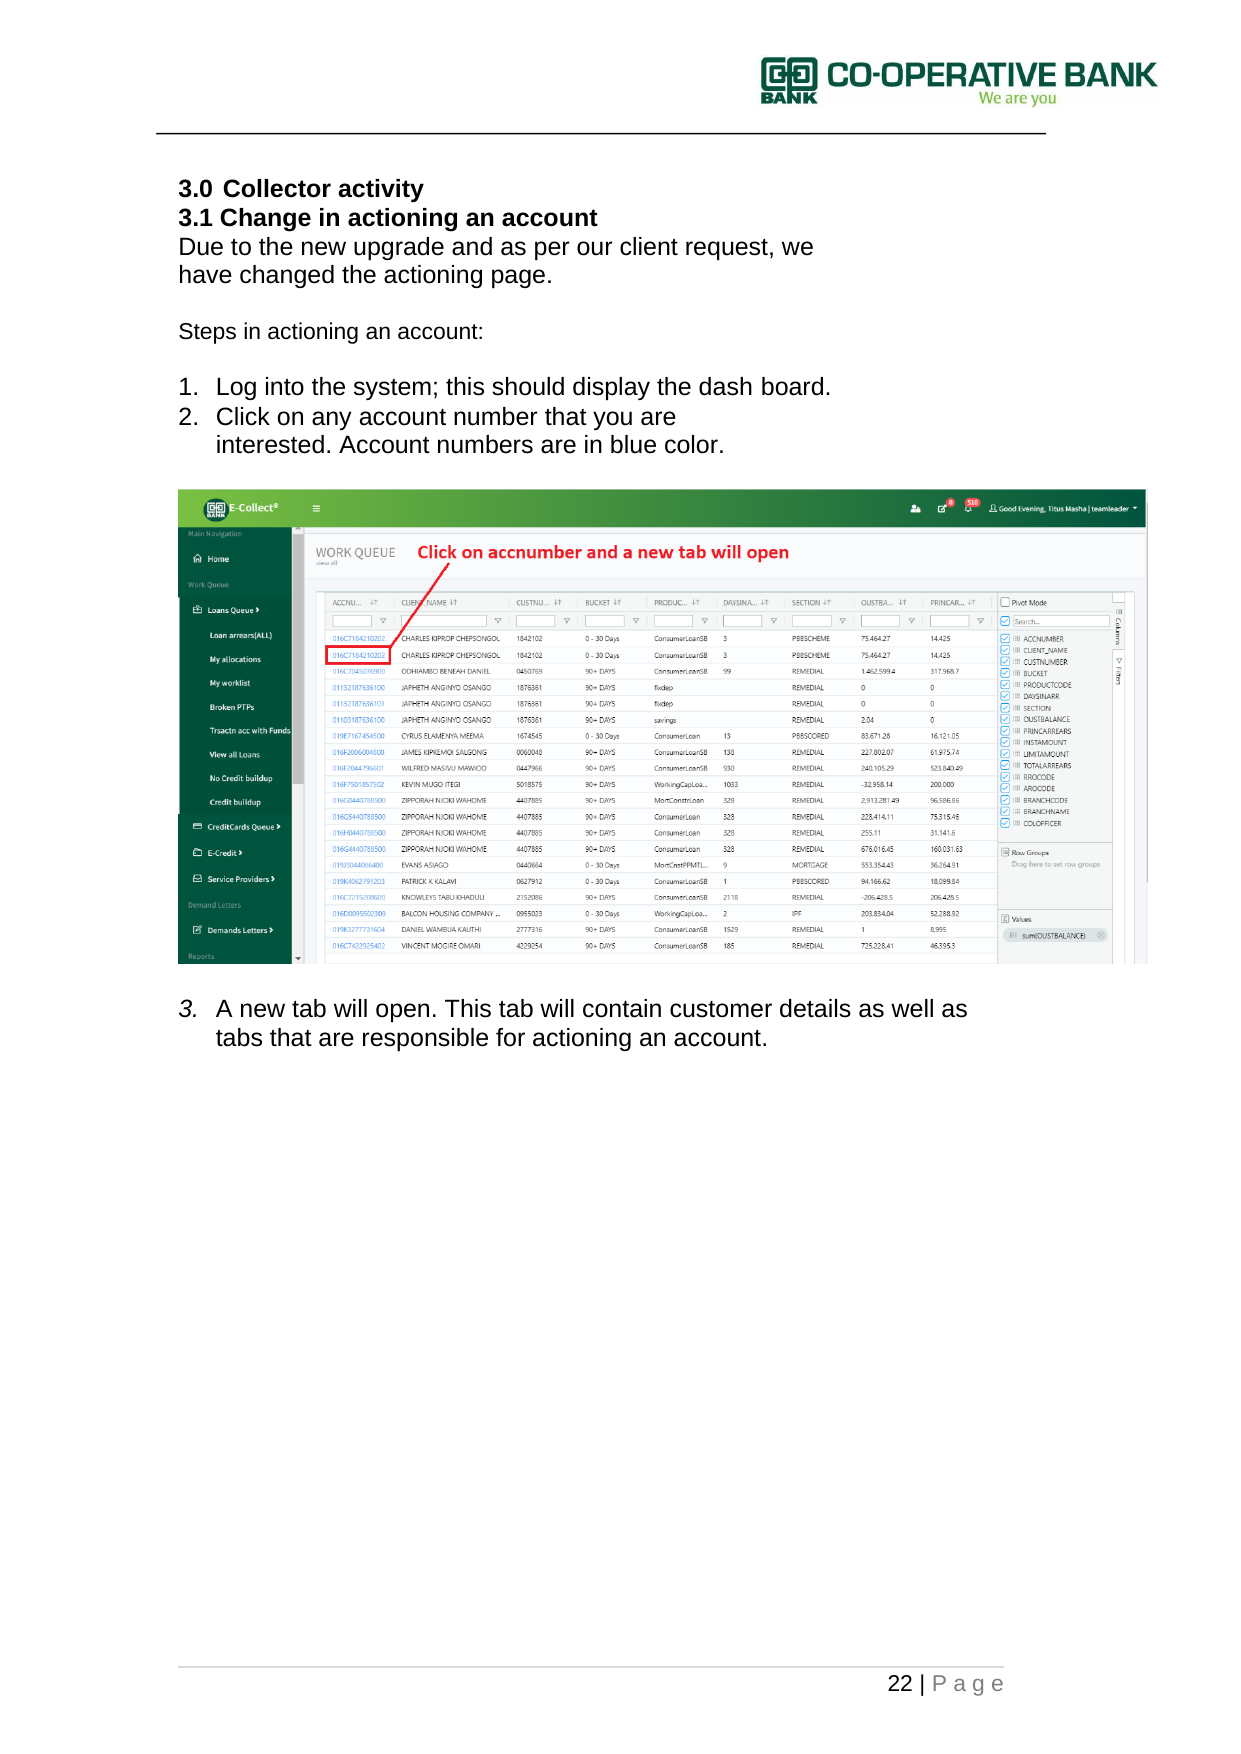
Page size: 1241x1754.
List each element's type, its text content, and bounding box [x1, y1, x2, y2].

picture [178, 487, 1148, 964]
subtitle Collector activity [178, 174, 1004, 203]
list Click on any account number that you are interested. Account numbers are in blue color. [178, 401, 798, 459]
list Log into the system; this should display the dash board. [178, 373, 1004, 401]
text Due to the new upgrade and as per our client request, we have changed the actioning page. [178, 231, 829, 289]
picture [758, 55, 1163, 109]
subtitle 3.1 Change in actioning an account [178, 203, 1004, 231]
list A new tab will open. This tab will contain customer details as well as tabs that are responsible for actioning an account. [178, 994, 1004, 1052]
text Steps in actioning an account: [178, 318, 1004, 344]
